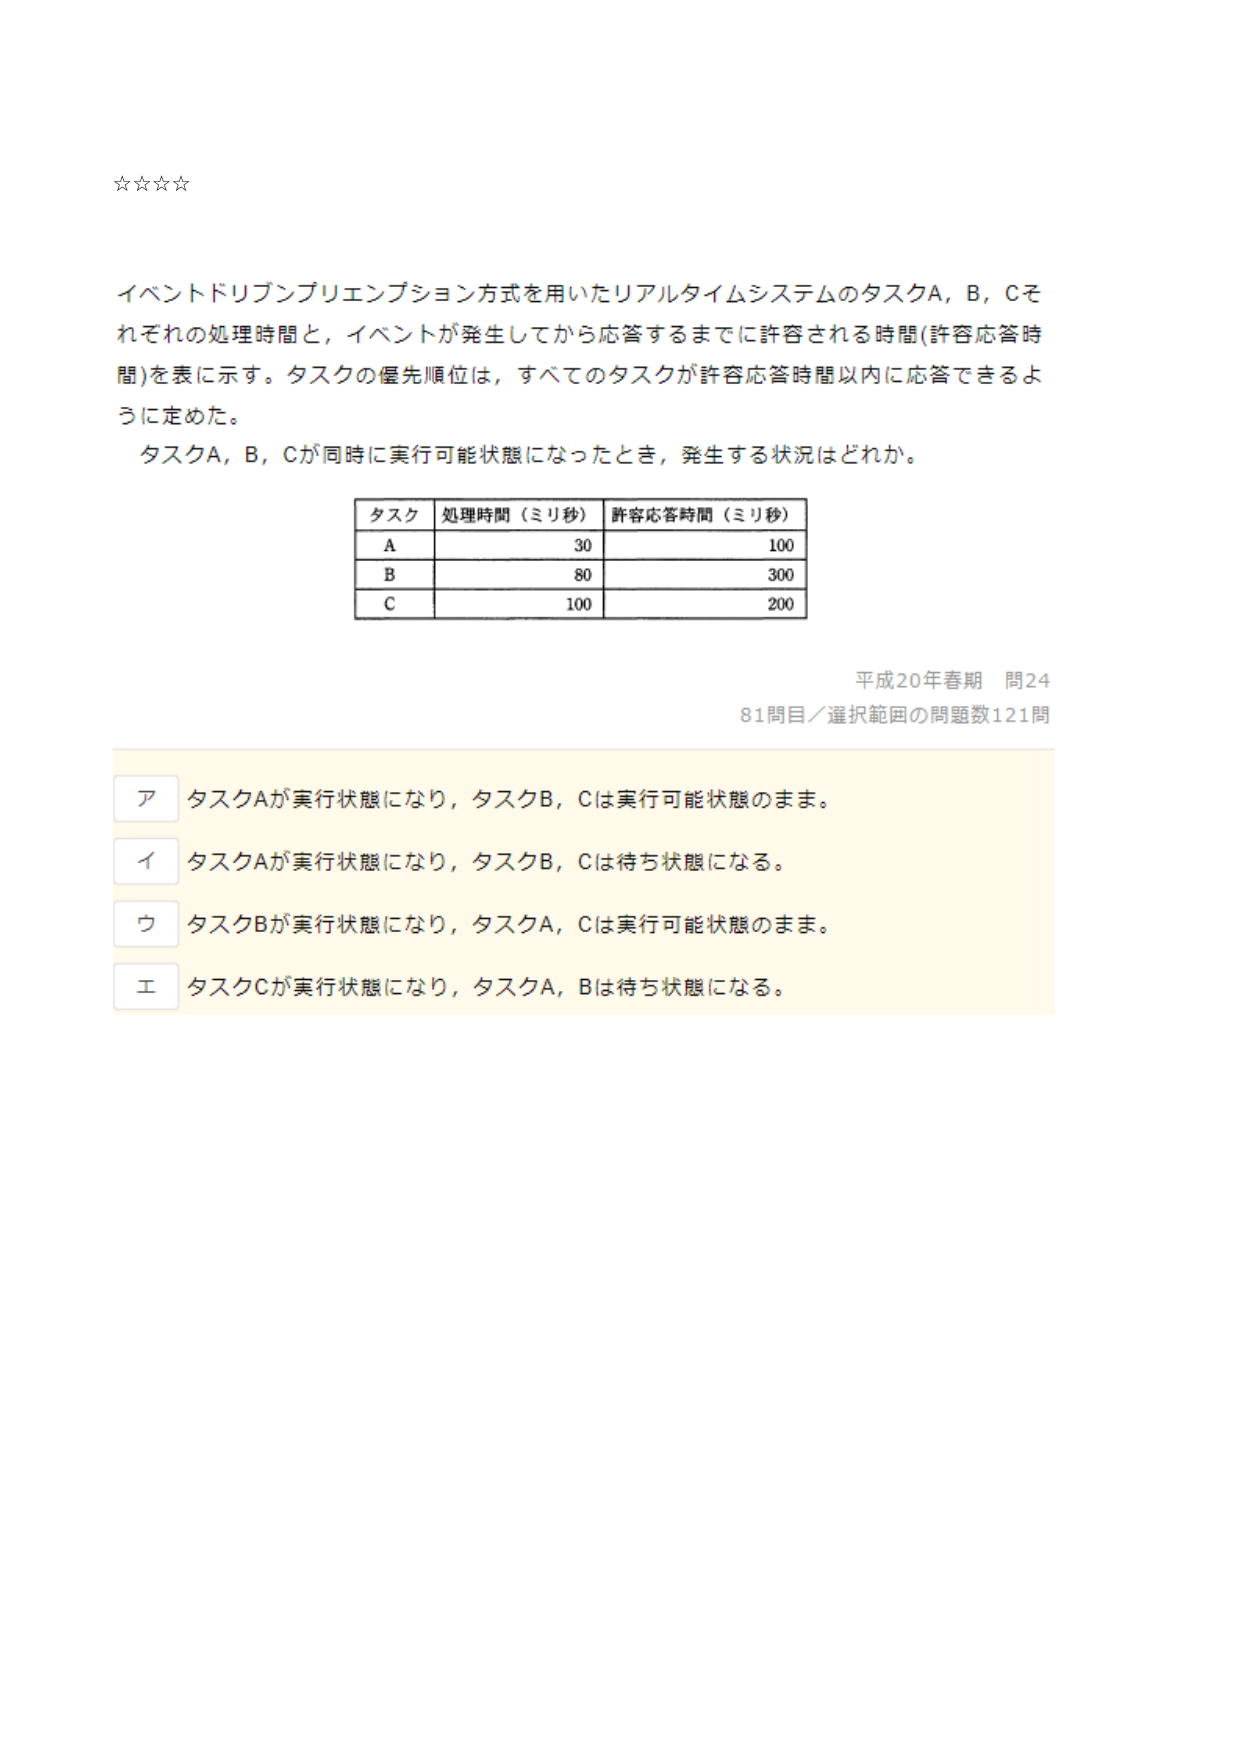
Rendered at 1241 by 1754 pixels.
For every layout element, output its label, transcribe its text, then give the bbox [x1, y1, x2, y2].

text ☆☆☆☆ [112, 164, 1128, 202]
picture [112, 277, 1055, 1015]
